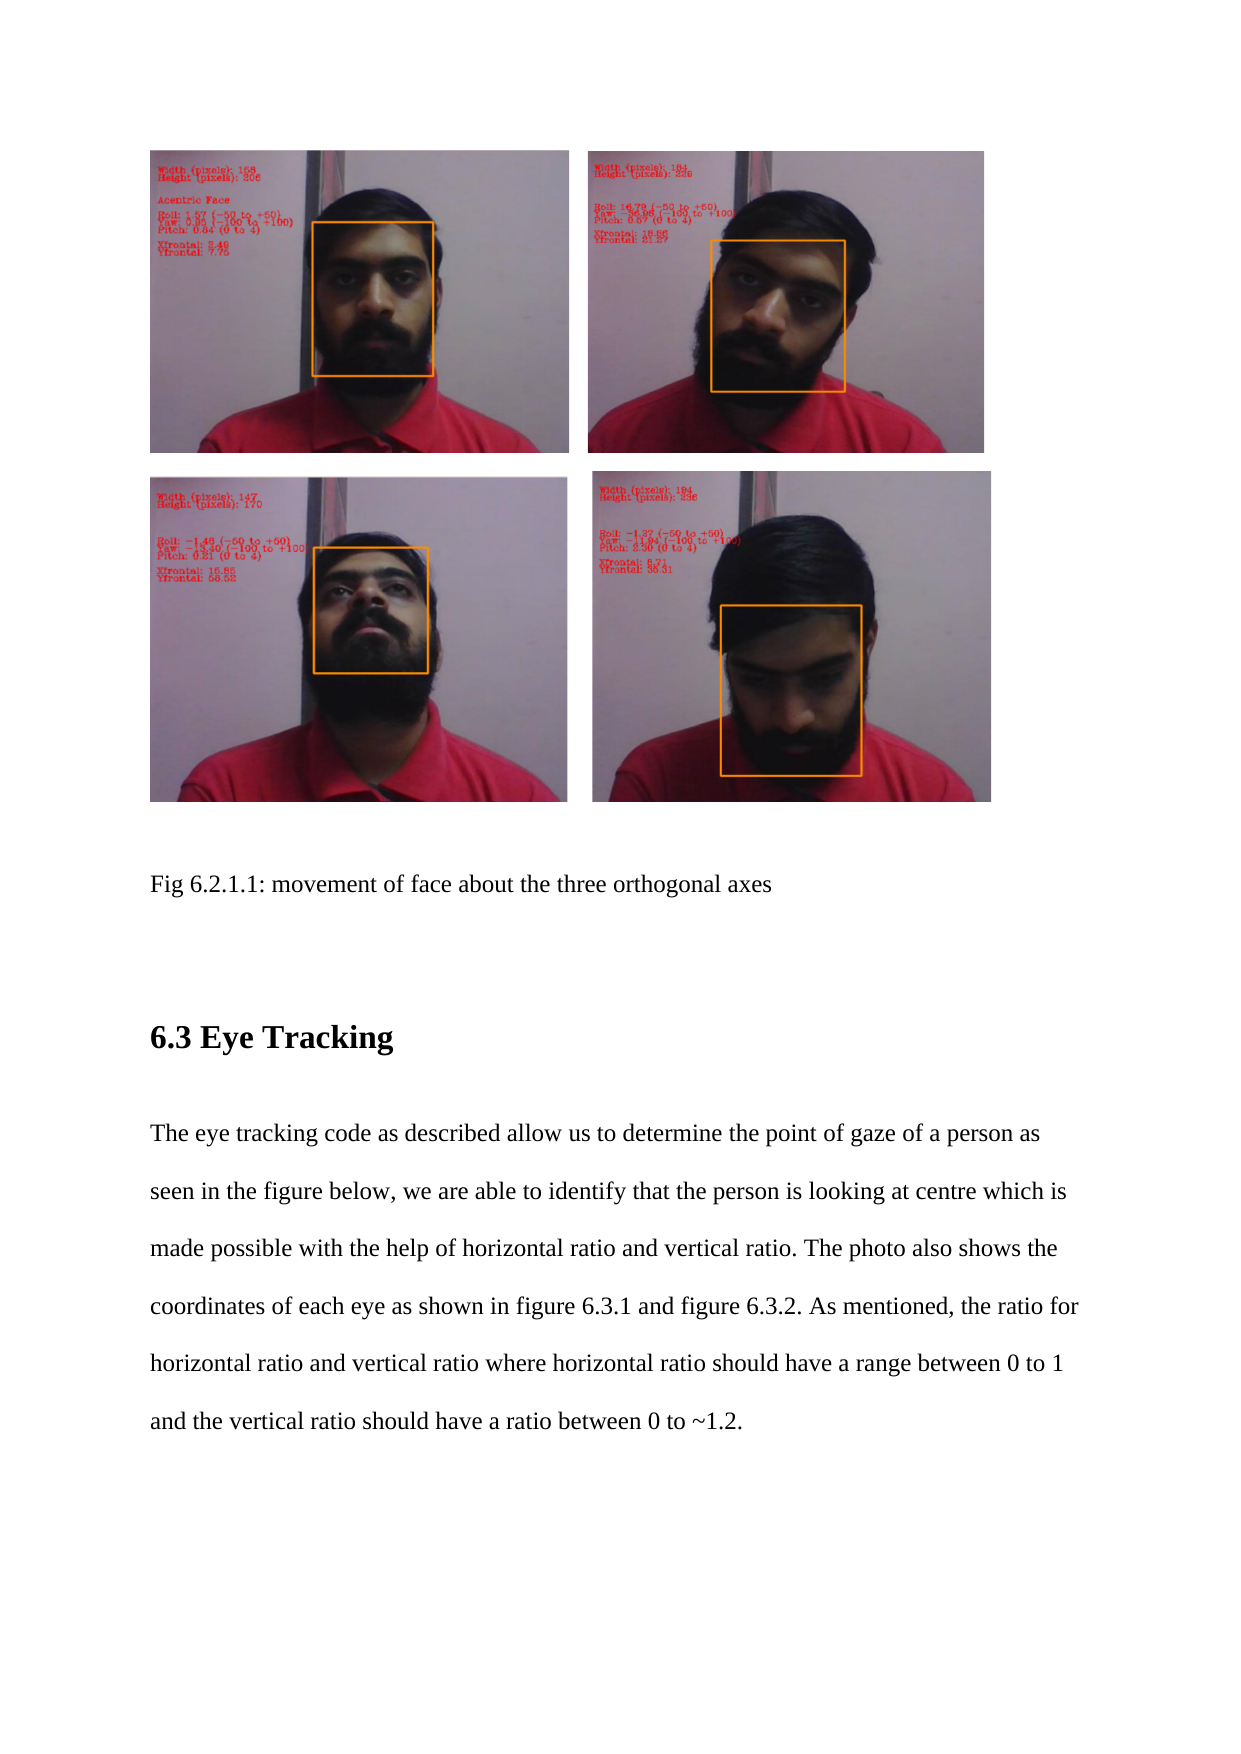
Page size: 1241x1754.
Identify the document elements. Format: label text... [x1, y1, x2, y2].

text The eye tracking code as described allow us to determine the point of gaze of a person as seen in the figure below, we are able to identify that the person is looking at centre which is made possible with the help of horizontal ratio and vertical ratio. The photo also shows the coordinates of each eye as shown in figure 6.3.1 and figure 6.3.2. As mentioned, the ratio for horizontal ratio and vertical ratio where horizontal ratio should have a range between 0 to 1 and the vertical ratio should have a ratio between 0 to ~1.2. [150, 1118, 1090, 1434]
picture [587, 151, 985, 453]
picture [150, 476, 568, 802]
text Fig 6.2.1.1: movement of face about the three orthogonal axes [150, 869, 1090, 898]
picture [592, 471, 992, 802]
picture [150, 150, 570, 453]
text 6.3 Eye Tracking [150, 1018, 1090, 1056]
